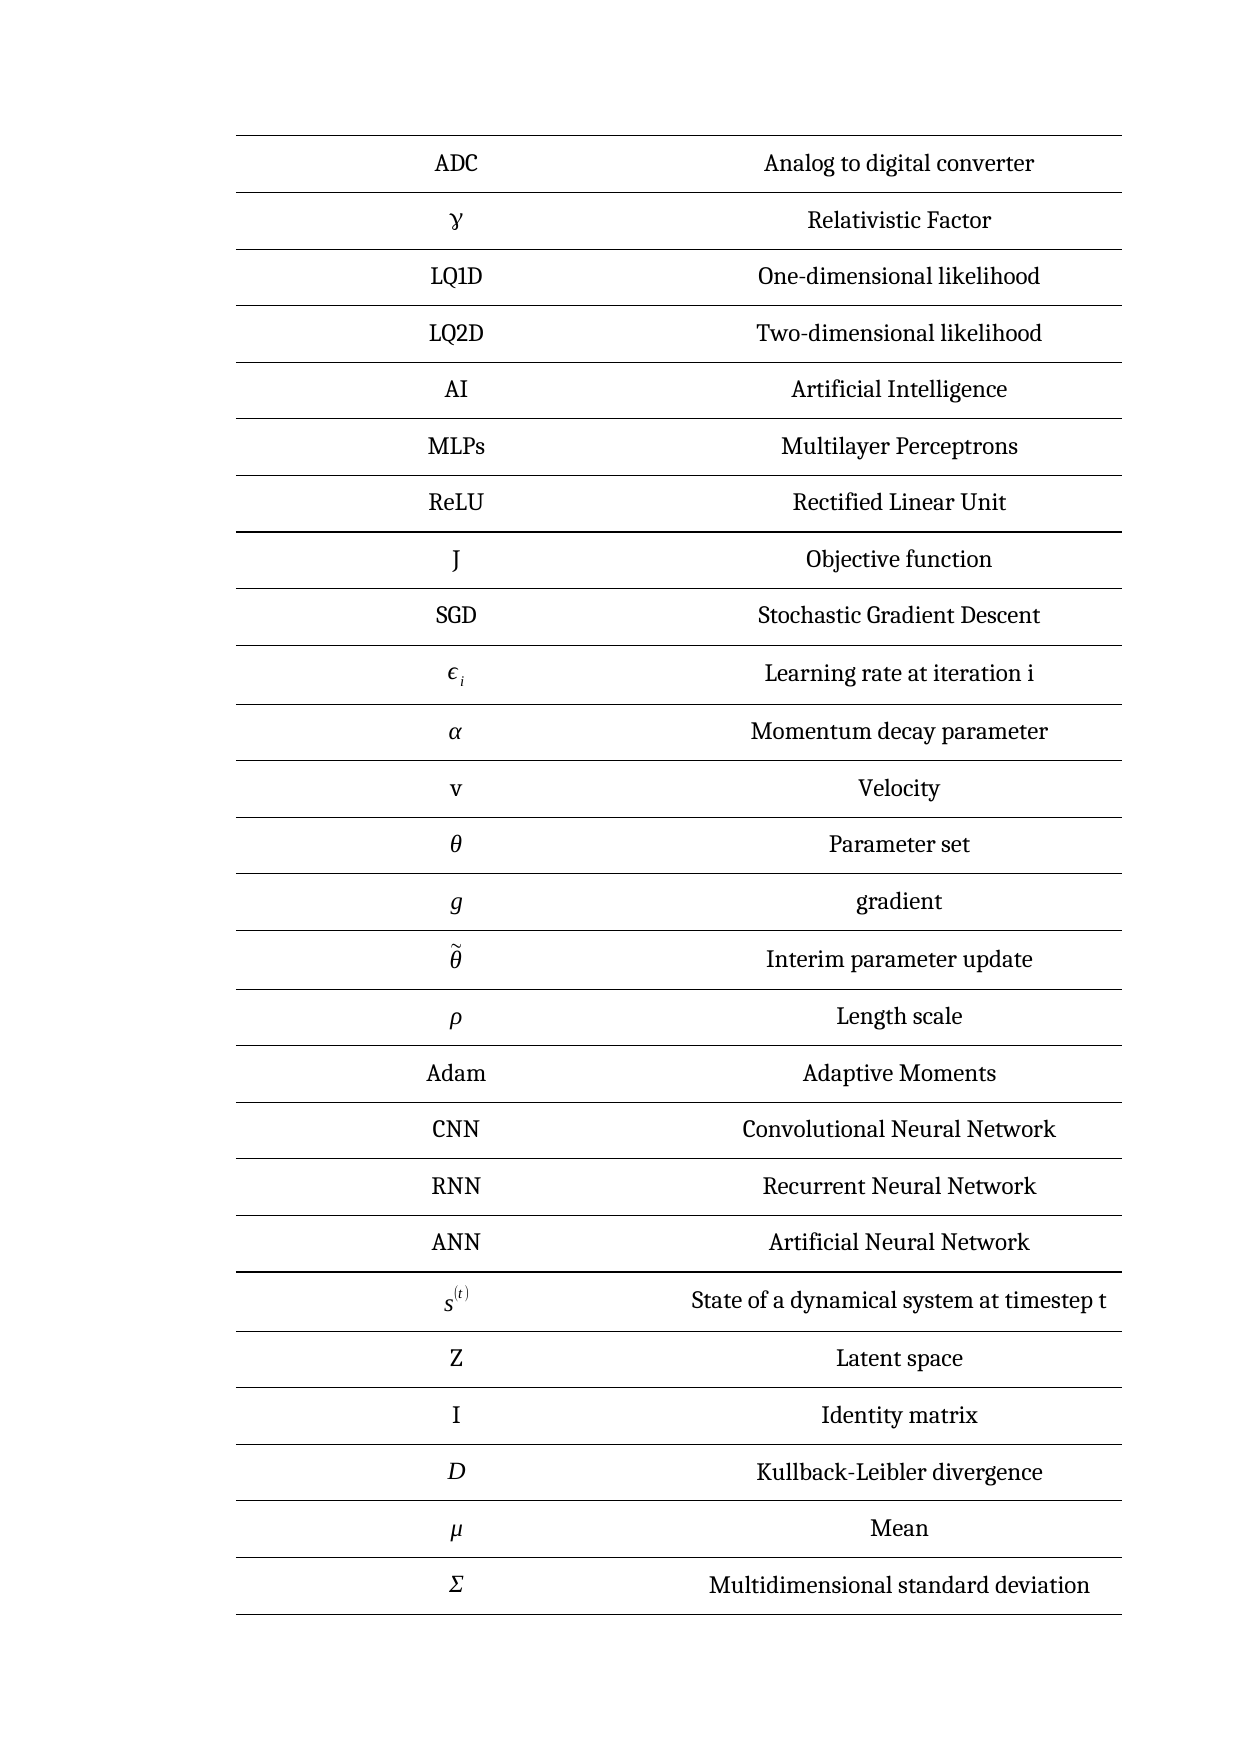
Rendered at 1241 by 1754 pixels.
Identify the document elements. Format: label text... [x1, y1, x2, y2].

table_cell RNN [236, 1159, 677, 1215]
table_cell gradient [677, 874, 1122, 930]
table_cell Two-dimensional likelihood [677, 306, 1122, 362]
table_cell MLPs [236, 419, 677, 475]
table_cell I [236, 1388, 677, 1444]
table_cell [236, 705, 677, 760]
table_cell Artificial Intelligence [677, 363, 1122, 418]
table_cell SGD [236, 589, 677, 644]
table_cell Mean [677, 1501, 1122, 1557]
table_cell Stochastic Gradient Descent [677, 589, 1122, 644]
table_cell State of a dynamical system at timestep t [677, 1273, 1122, 1331]
table_cell Parameter set [677, 818, 1122, 873]
table_cell Convolutional Neural Network [677, 1103, 1122, 1158]
table_cell LQ2D [236, 306, 677, 362]
table_cell Multidimensional standard deviation [677, 1558, 1122, 1613]
table_cell Momentum decay parameter [677, 705, 1122, 760]
table_cell Rectified Linear Unit [677, 476, 1122, 531]
table_cell [236, 990, 677, 1045]
table_cell Multilayer Perceptrons [677, 419, 1122, 475]
table_cell [236, 1501, 677, 1557]
table_cell ANN [236, 1216, 677, 1271]
table_cell Interim parameter update [677, 931, 1122, 988]
table_cell Z [236, 1332, 677, 1387]
table_cell [236, 193, 677, 248]
table_cell [236, 1445, 677, 1500]
table_cell v [236, 761, 677, 817]
table_cell One-dimensional likelihood [677, 250, 1122, 305]
table_cell [236, 931, 677, 988]
table_cell ADC [236, 136, 677, 192]
table_cell Adaptive Moments [677, 1046, 1122, 1102]
table_cell [236, 874, 677, 930]
table_cell Objective function [677, 533, 1122, 588]
table_cell Adam [236, 1046, 677, 1102]
table_cell Artificial Neural Network [677, 1216, 1122, 1271]
table_cell J [236, 533, 677, 588]
table_cell AI [236, 363, 677, 418]
table_cell Identity matrix [677, 1388, 1122, 1444]
table_cell Learning rate at iteration i [677, 646, 1122, 704]
table_cell LQ1D [236, 250, 677, 305]
table_cell [236, 646, 677, 704]
table_cell Latent space [677, 1332, 1122, 1387]
table_cell Analog to digital converter [677, 136, 1122, 192]
table_cell Kullback-Leibler divergence [677, 1445, 1122, 1500]
table_cell Relativistic Factor [677, 193, 1122, 248]
table_cell Velocity [677, 761, 1122, 817]
table_cell ReLU [236, 476, 677, 531]
table_cell [236, 1273, 677, 1331]
table_cell Length scale [677, 990, 1122, 1045]
table_cell Recurrent Neural Network [677, 1159, 1122, 1215]
table_cell CNN [236, 1103, 677, 1158]
table_cell [236, 818, 677, 873]
table_cell [236, 1558, 677, 1613]
